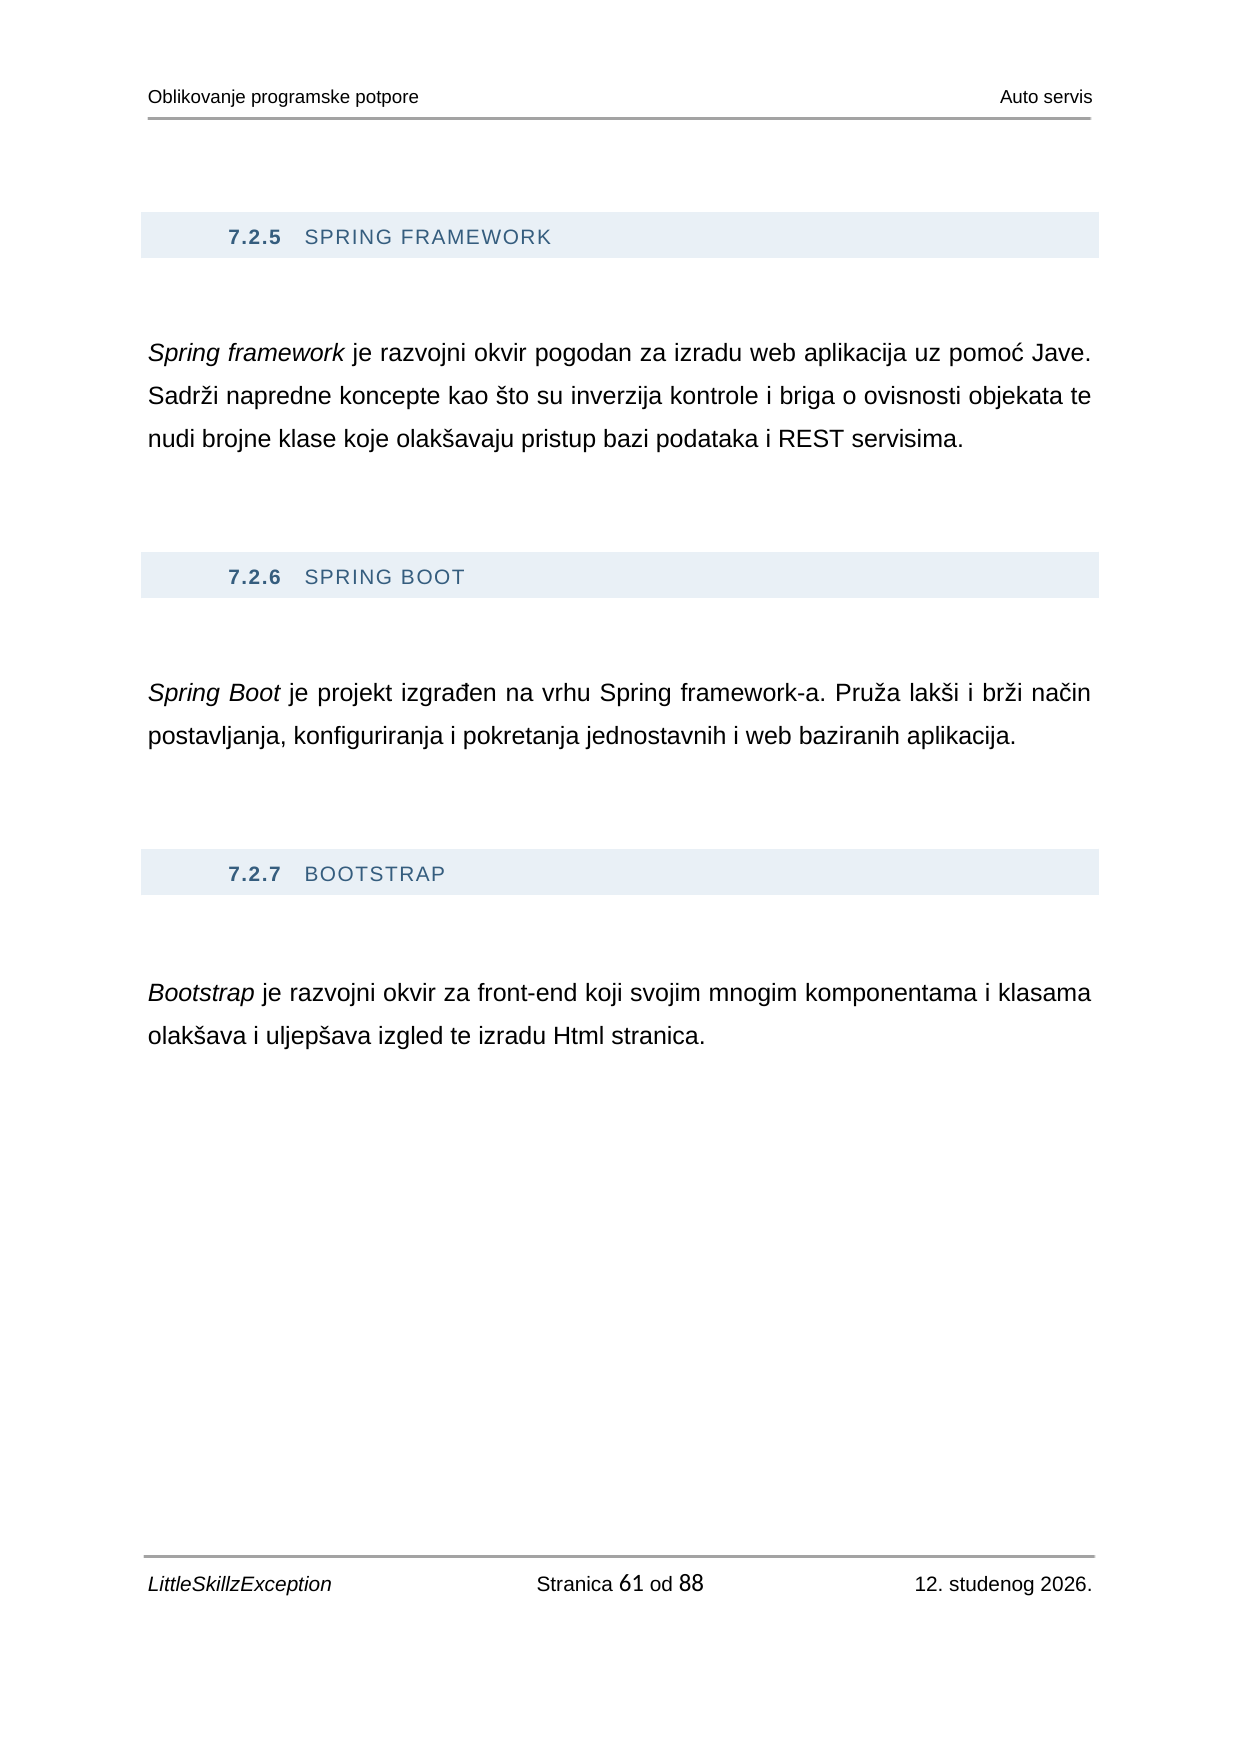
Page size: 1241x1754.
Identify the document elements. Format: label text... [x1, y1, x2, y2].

text Bootstrap je razvojni okvir za front-end koji svojim mnogim komponentama i klasama olakšava i uljepšava izgled te izradu Html stranica. [148, 977, 1093, 1049]
text Spring Boot je projekt izgrađen na vrhu Spring framework-a. Pruža lakši i brži način postavljanja, konfiguriranja i pokretanja jednostavnih i web baziranih aplikacija. [148, 678, 1093, 750]
subtitle 7.2.6 spring boot [148, 558, 1093, 592]
subtitle 7.2.7 bootstrap [148, 855, 1093, 889]
subtitle 7.2.5 spring framework [148, 218, 1093, 252]
text Spring framework je razvojni okvir pogodan za izradu web aplikacija uz pomoć Jave. Sadrži napredne koncepte kao što su inverzija kontrole i briga o ovisnosti objekata te nudi brojne klase koje olakšavaju pristup bazi podataka i REST servisima. [148, 338, 1093, 453]
